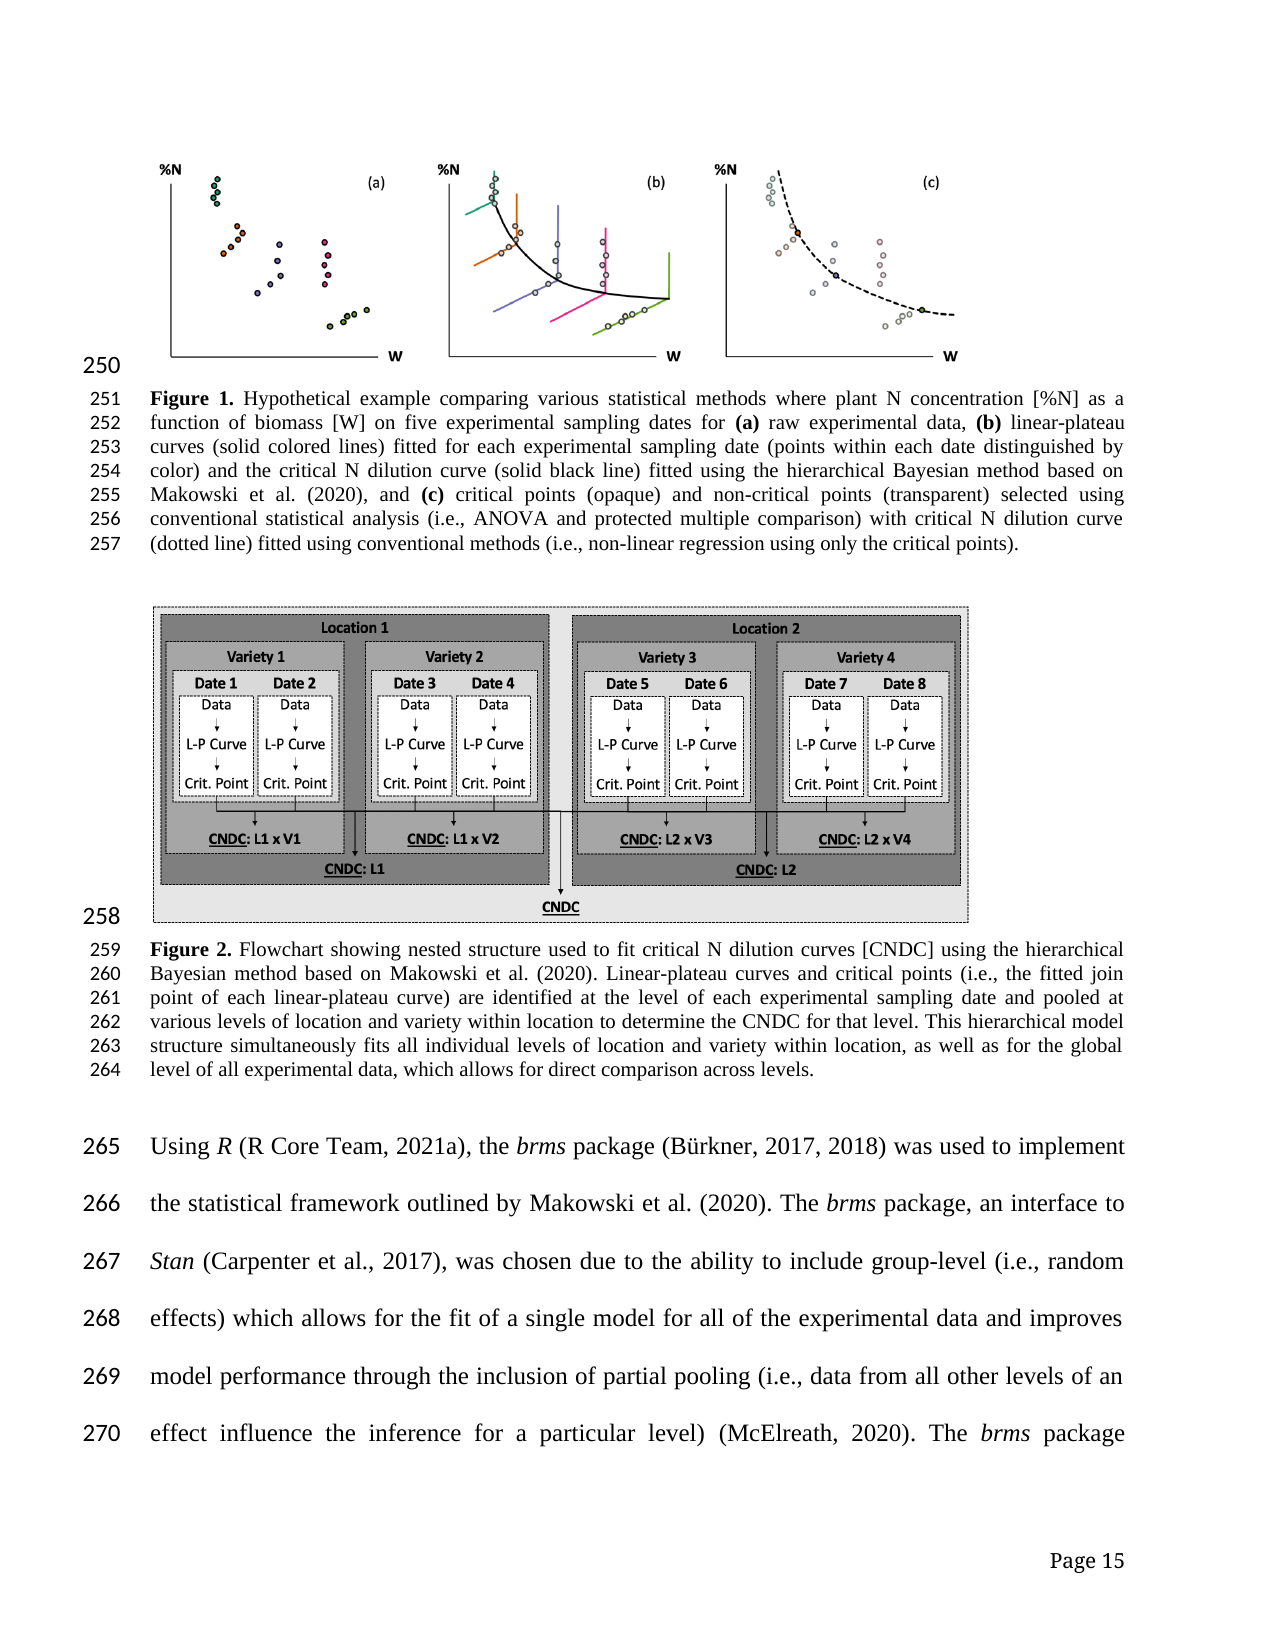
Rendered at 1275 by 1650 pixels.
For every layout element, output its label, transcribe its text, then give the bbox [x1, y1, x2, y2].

text Figure 2. Flowchart showing nested structure used to fit critical N dilution curves [CNDC] using the hierarchical Bayesian method based on Makowski et al. (2020). Linear-plateau curves and critical points (i.e., the fitted join point of each linear-plateau curve) are identified at the level of each experimental sampling date and pooled at various levels of location and variety within location to determine the CNDC for that level. This hierarchical model structure simultaneously fits all individual levels of location and variety within location, as well as for the global level of all experimental data, which allows for direct comparison across levels. [150, 937, 1125, 1081]
text Figure . Hypothetical example comparing various statistical methods where plant N concentration [%N] as a function of biomass [W] on five experimental sampling dates for (a) raw experimental data, (b) linear-plateau curves (solid colored lines) fitted for each experimental sampling date (points within each date distinguished by color) and the critical N dilution curve (solid black line) fitted using the hierarchical Bayesian method based on Makowski et al. (2020), and (c) critical points (opaque) and non-critical points (transparent) selected using conventional statistical analysis (i.e., ANOVA and protected multiple comparison) with critical N dilution curve (dotted line) fitted using conventional methods (i.e., non-linear regression using only the critical points). [150, 386, 1125, 554]
picture [150, 150, 971, 374]
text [150, 1131, 1125, 1447]
picture [150, 604, 971, 925]
